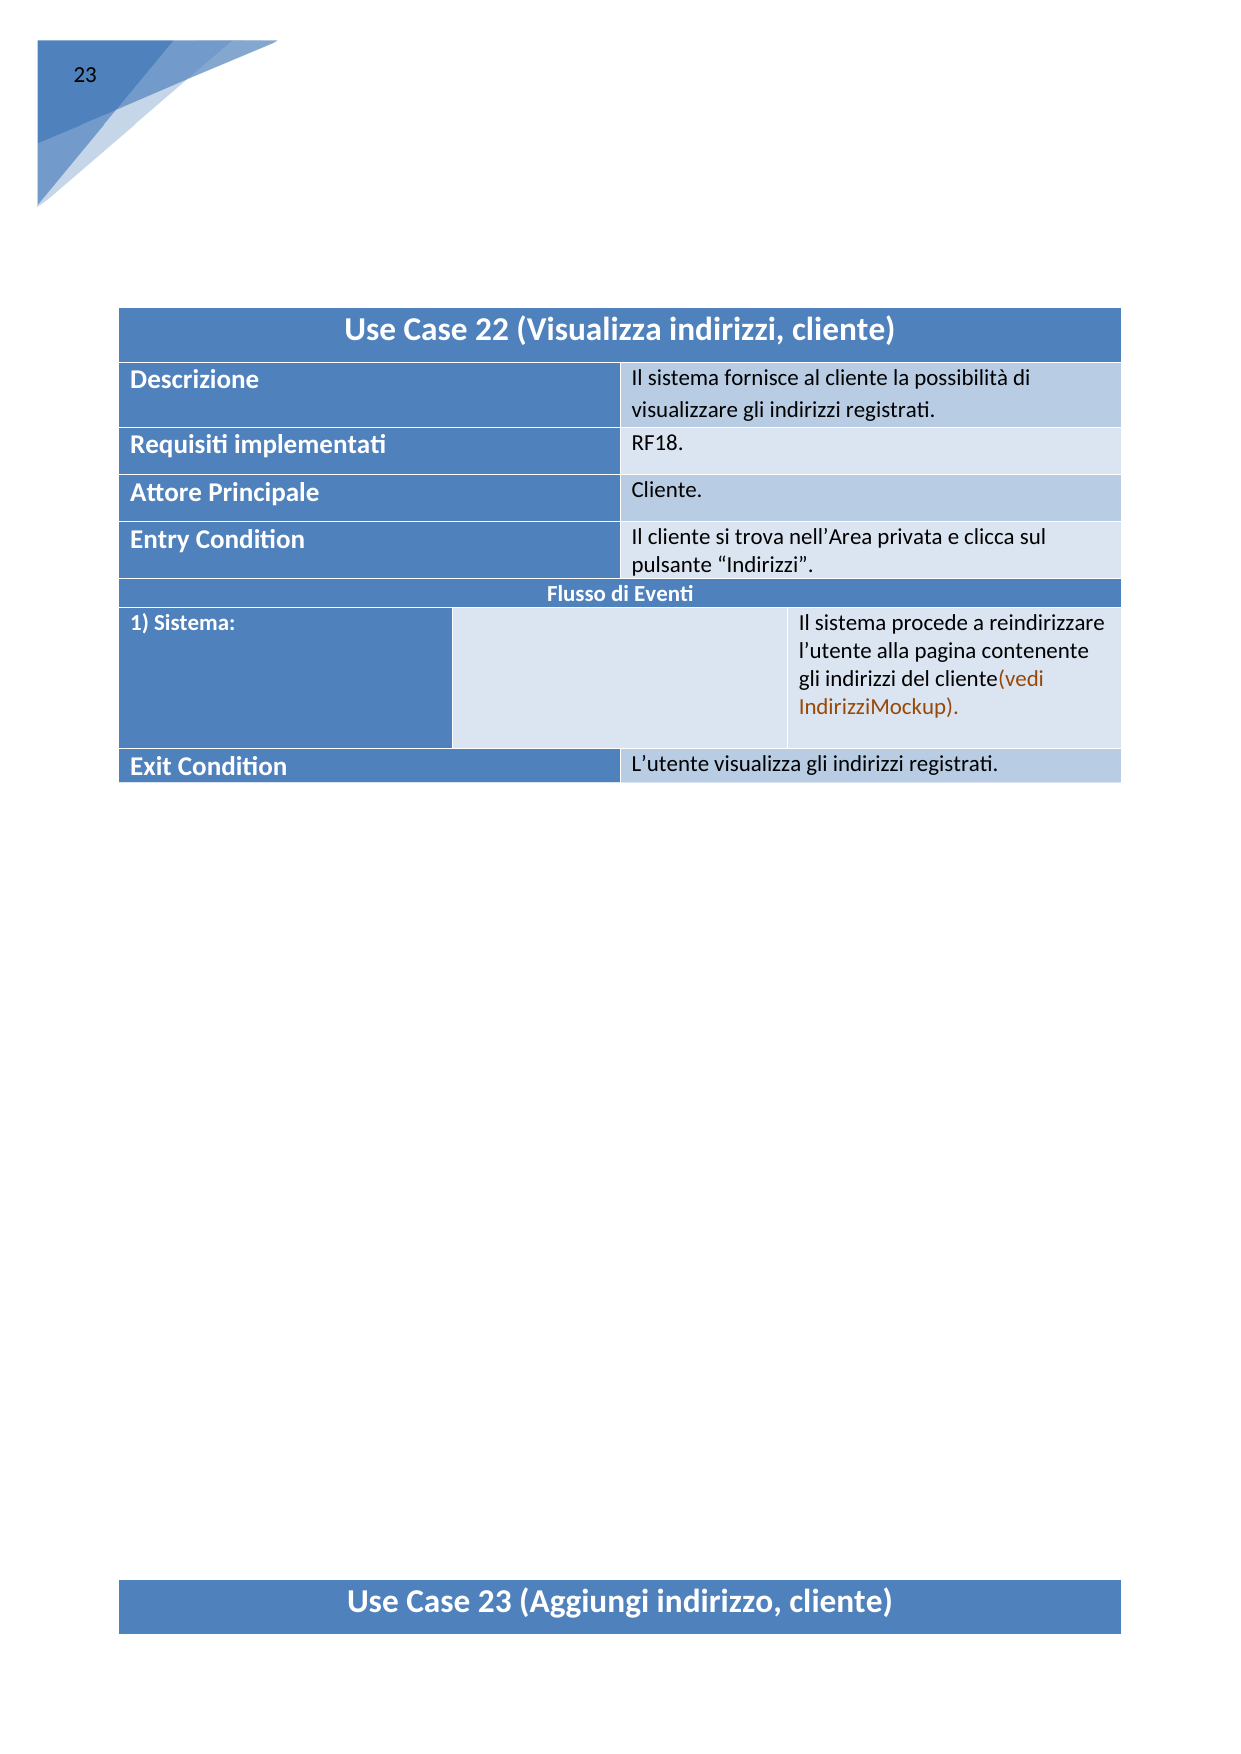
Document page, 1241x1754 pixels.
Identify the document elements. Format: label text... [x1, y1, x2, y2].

table_cell Attore Principale [119, 475, 620, 521]
table_cell Cliente. [621, 475, 1121, 521]
picture [37, 40, 279, 209]
table_cell Requisiti implementati [119, 428, 620, 474]
table_cell Il sistema procede a reindirizzare l’utente alla pagina contenente gli indirizzi del cliente(vedi IndirizziMockup). [788, 608, 1121, 748]
table_cell Entry Condition [119, 522, 620, 578]
table_cell L’utente visualizza gli indirizzi registrati. [621, 749, 1121, 782]
table_cell Exit Condition [119, 749, 620, 782]
table_header Use Case 22 (Visualizza indirizzi, cliente) [119, 308, 1121, 362]
table_cell 1) Sistema: [119, 608, 452, 748]
table_cell Il cliente si trova nell’Area privata e clicca sul pulsante “Indirizzi”. [621, 522, 1121, 578]
table_cell Flusso di Eventi [119, 579, 1121, 607]
table_cell [453, 608, 787, 748]
table_cell RF18. [621, 428, 1121, 474]
table_header Use Case 23 (Aggiungi indirizzo, cliente) [119, 1580, 1121, 1634]
table_cell Descrizione [119, 363, 620, 427]
table_cell Il sistema fornisce al cliente la possibilità di visualizzare gli indirizzi registrati. [621, 363, 1121, 427]
